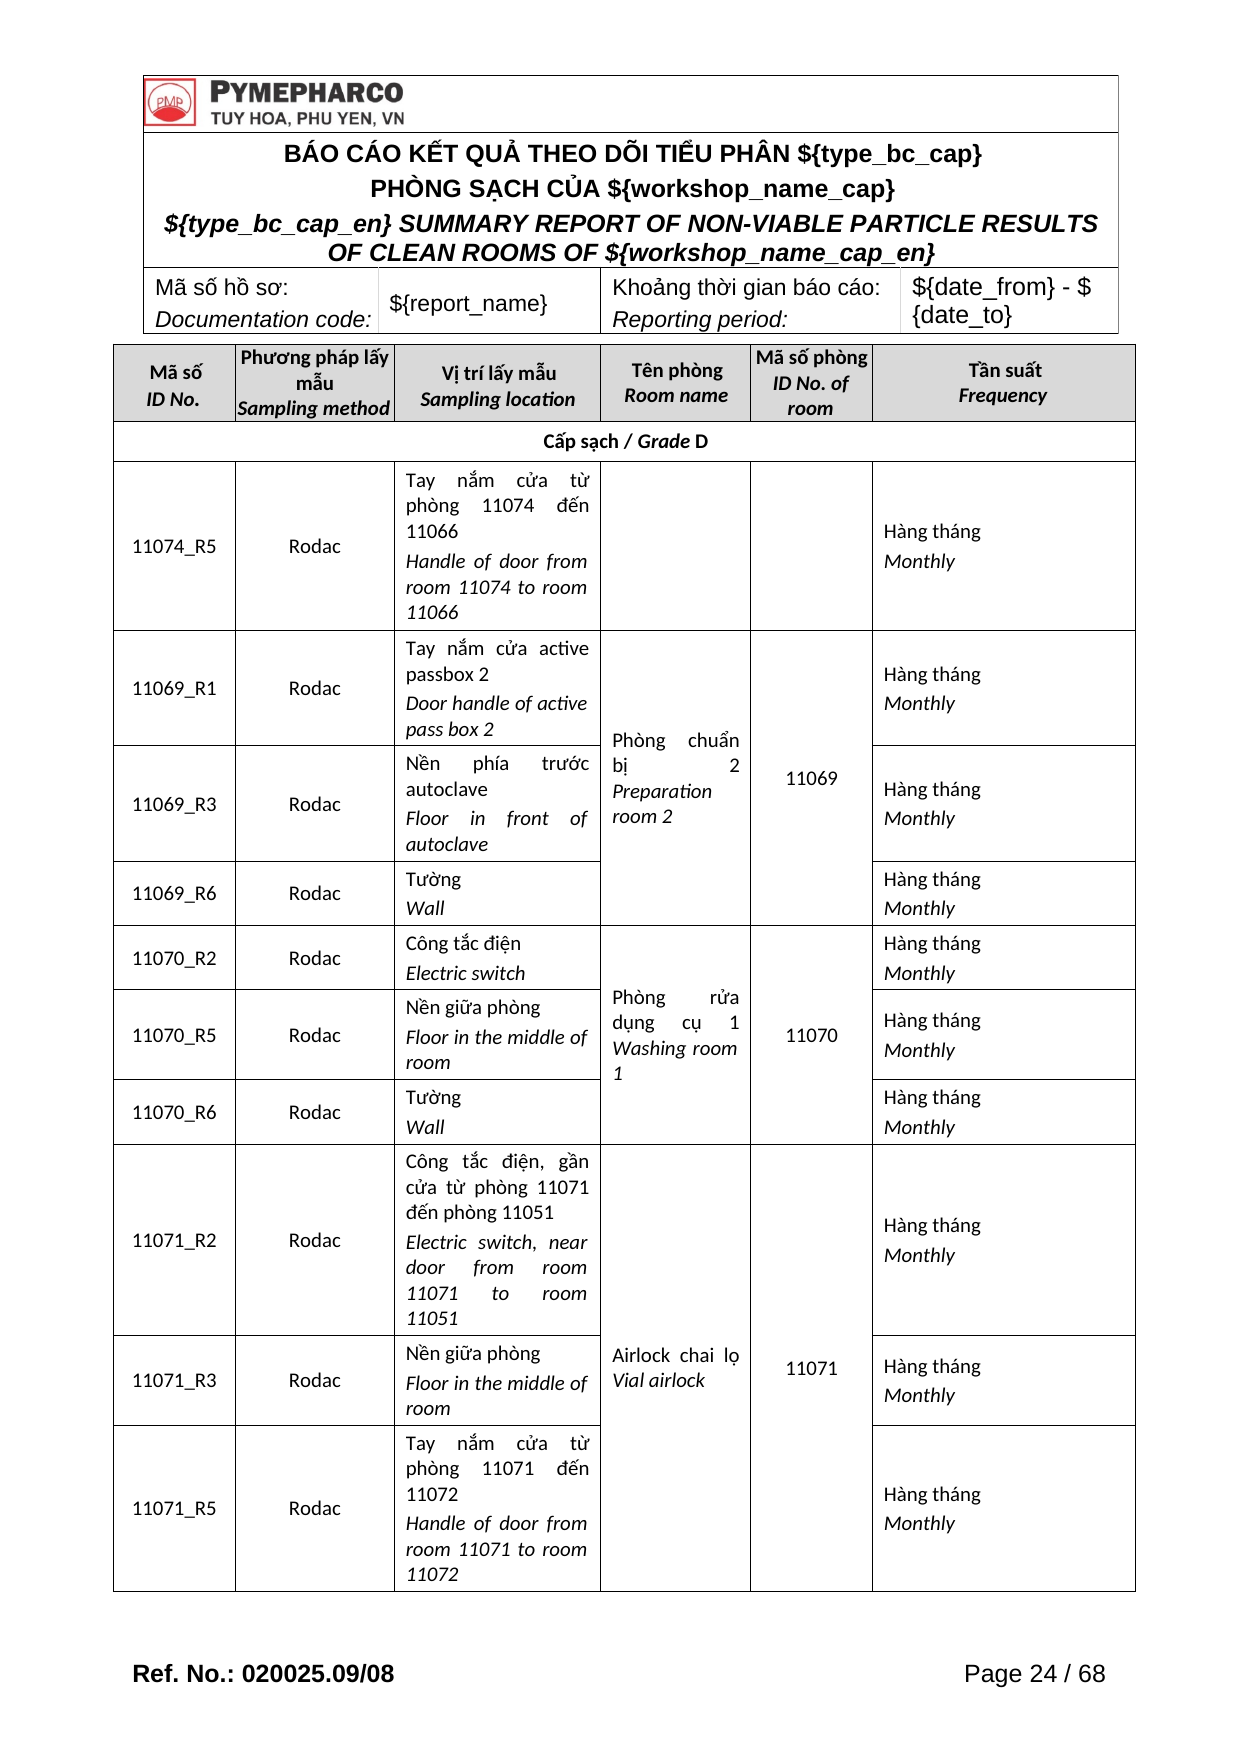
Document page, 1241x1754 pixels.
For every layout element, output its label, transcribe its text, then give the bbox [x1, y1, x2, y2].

table_cell Rodac [236, 862, 394, 925]
table_cell Tay nắm cửa từ phòng 11074 đến 11066 Handle of door from room 11074 to room 11066 [395, 462, 600, 630]
table_cell 11069_R1 [114, 631, 235, 745]
table_header Tên phòng Room name [601, 345, 750, 421]
table_header Tần suất Frequency [873, 345, 1135, 421]
table_cell Hàng tháng Monthly [873, 462, 1135, 630]
table_cell Rodac [236, 462, 394, 630]
table_cell Rodac [236, 926, 394, 989]
table_cell Phòng chuẩn bị 2 Preparation room 2 [601, 631, 750, 925]
table_cell 11071_R5 [114, 1426, 235, 1591]
table_cell 11069_R3 [114, 746, 235, 861]
table_header Vị trí lấy mẫu Sampling location [395, 345, 600, 421]
table_cell Hàng tháng Monthly [873, 1426, 1135, 1591]
table_cell 11070_R6 [114, 1080, 235, 1143]
table_cell 11070_R2 [114, 926, 235, 989]
table_cell Cấp sạch / Grade D [114, 422, 1135, 461]
table_cell Hàng tháng Monthly [873, 746, 1135, 861]
table_cell Airlock chai lọ Vial airlock [601, 1145, 750, 1591]
table_cell 11069 [751, 631, 872, 925]
table_cell 11074_R5 [114, 462, 235, 630]
table_header Phương pháp lấy mẫu Sampling method [236, 345, 394, 421]
table_cell 11070 [751, 926, 872, 1143]
table_cell Hàng tháng Monthly [873, 1336, 1135, 1425]
table_cell Hàng tháng Monthly [873, 926, 1135, 989]
table_cell Rodac [236, 1145, 394, 1335]
table_cell 11069_R6 [114, 862, 235, 925]
table_cell Hàng tháng Monthly [873, 631, 1135, 745]
table_cell Rodac [236, 631, 394, 745]
table_cell Nền giữa phòng Floor in the middle of room [395, 1336, 600, 1425]
table_cell 11071_R2 [114, 1145, 235, 1335]
table_cell 11070_R5 [114, 990, 235, 1079]
table_cell Rodac [236, 746, 394, 861]
table_header Mã số phòng ID No. of room [751, 345, 872, 421]
table_cell Hàng tháng Monthly [873, 990, 1135, 1079]
picture [144, 78, 404, 127]
table_cell Phòng rửa dụng cụ 1 Washing room 1 [601, 926, 750, 1143]
table_cell Hàng tháng Monthly [873, 862, 1135, 925]
table_cell Tường Wall [395, 1080, 600, 1143]
table_cell Nền phía trước autoclave Floor in front of autoclave [395, 746, 600, 861]
table_cell Hàng tháng Monthly [873, 1080, 1135, 1143]
table_cell Tay nắm cửa active passbox 2 Door handle of active pass box 2 [395, 631, 600, 745]
table_cell 11071 [751, 1145, 872, 1591]
table_cell Công tắc điện, gần cửa từ phòng 11071 đến phòng 11051 Electric switch, near door from room 11071 to room 11051 [395, 1145, 600, 1335]
table_cell Rodac [236, 1080, 394, 1143]
table_header Mã số ID No. [114, 345, 235, 421]
table_cell Công tắc điện Electric switch [395, 926, 600, 989]
table_cell Nền giữa phòng Floor in the middle of room [395, 990, 600, 1079]
table_cell Hàng tháng Monthly [873, 1145, 1135, 1335]
table_cell 11071_R3 [114, 1336, 235, 1425]
table_cell Rodac [236, 1426, 394, 1591]
table_cell Tường Wall [395, 862, 600, 925]
table_cell Tay nắm cửa từ phòng 11071 đến 11072 Handle of door from room 11071 to room 11072 [395, 1426, 600, 1591]
table_cell Rodac [236, 990, 394, 1079]
table_cell Rodac [236, 1336, 394, 1425]
